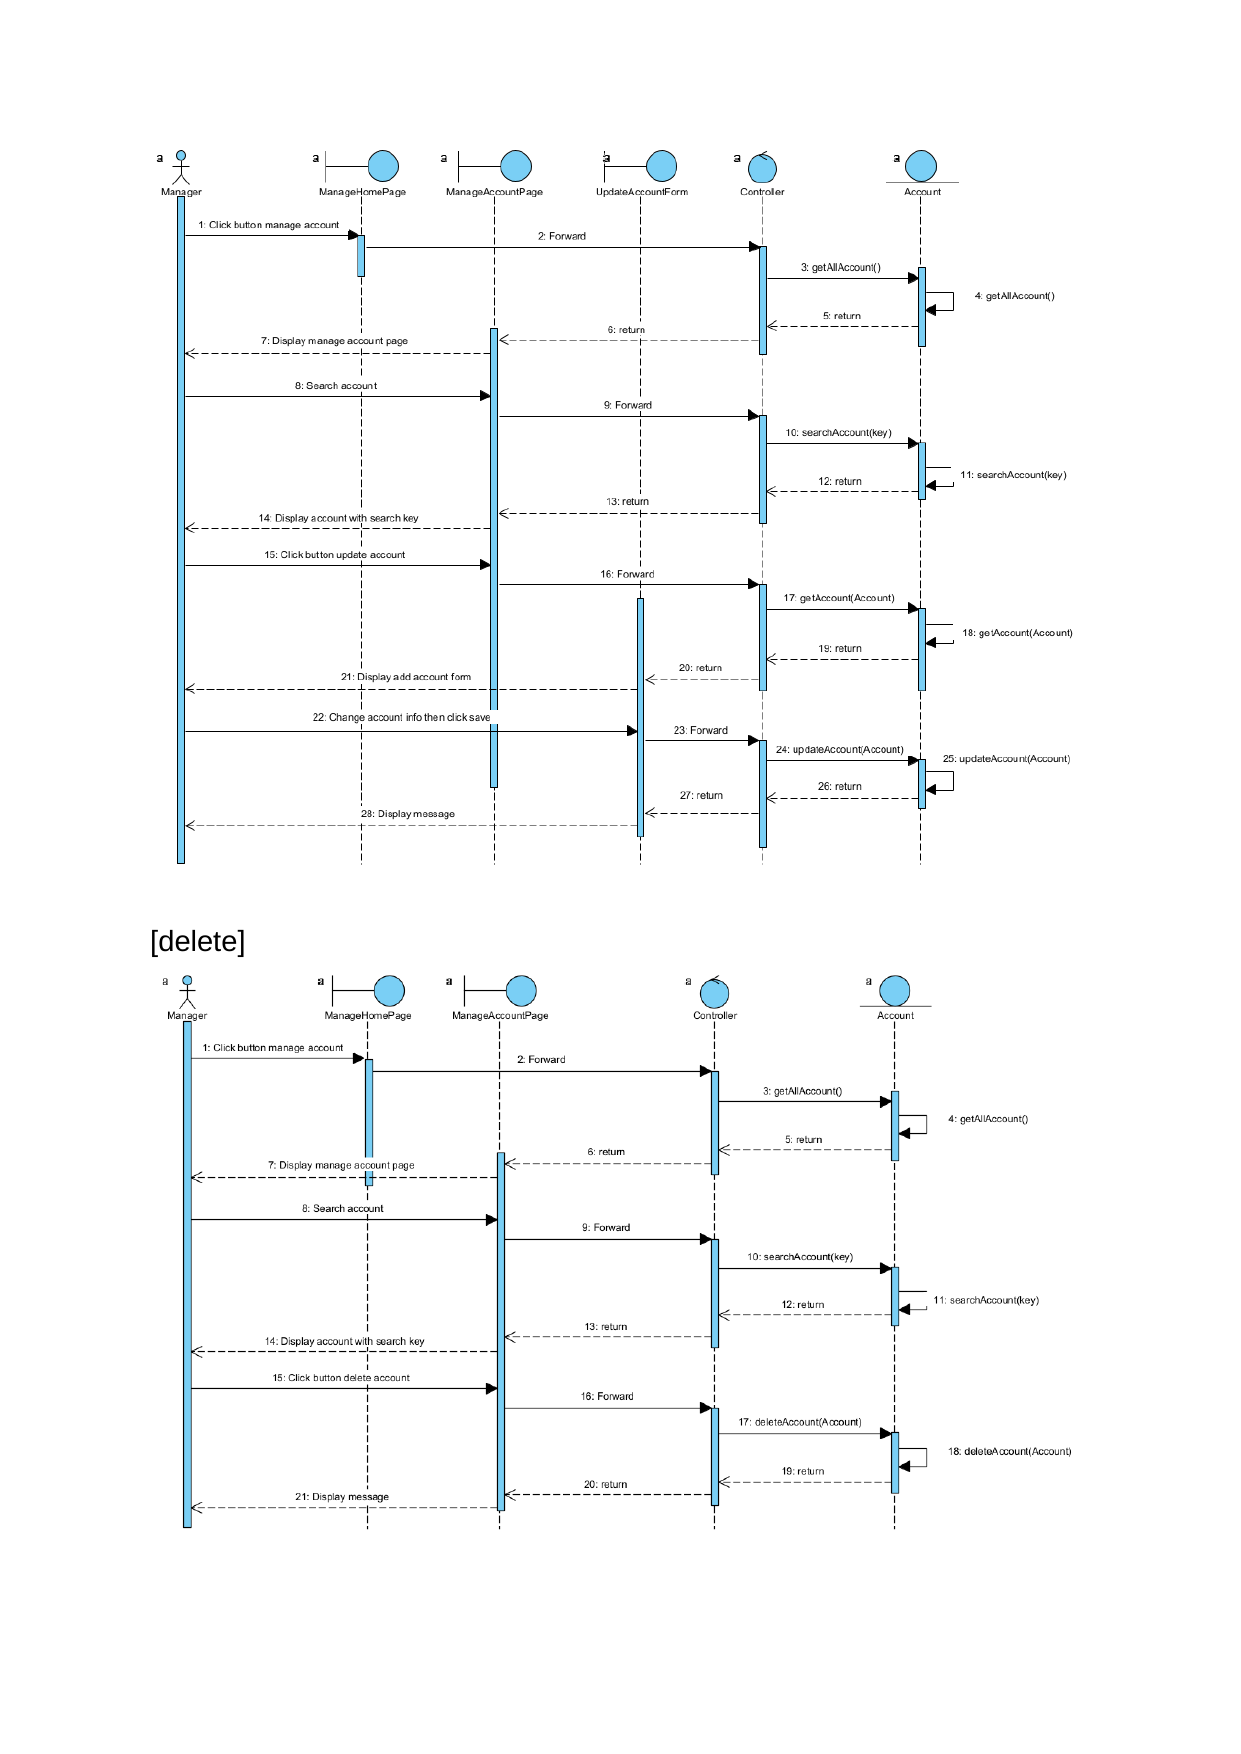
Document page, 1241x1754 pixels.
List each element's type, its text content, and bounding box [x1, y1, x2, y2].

text [delete] [150, 924, 1090, 957]
picture [150, 962, 1091, 1538]
picture [150, 150, 1091, 882]
